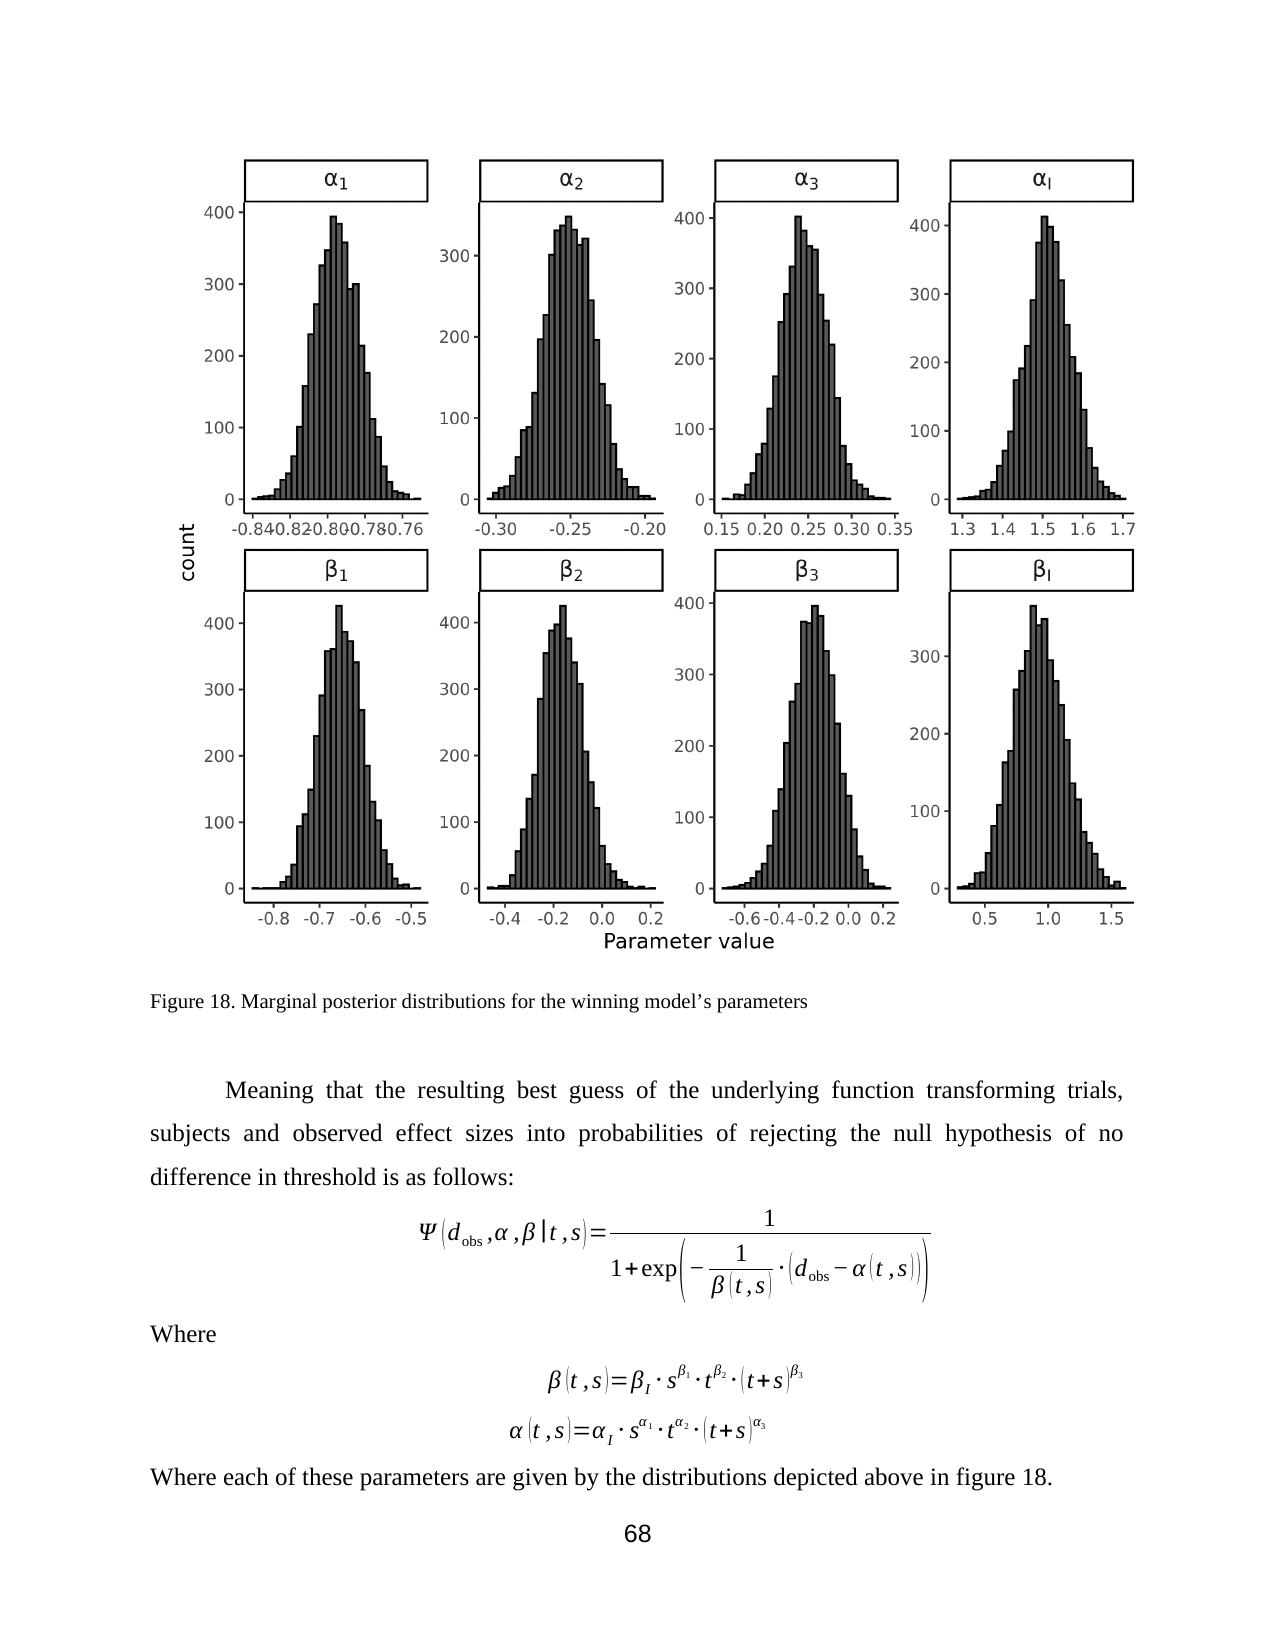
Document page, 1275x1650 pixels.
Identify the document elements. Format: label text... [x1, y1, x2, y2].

text Meaning that the resulting best guess of the underlying function transforming trials, subjects and observed effect sizes into probabilities of rejecting the null hypothesis of no difference in threshold is as follows: [150, 1075, 1125, 1190]
text Where [150, 1319, 1125, 1347]
text Where each of these parameters are given by the distributions depicted above in figure 18. [150, 1462, 1125, 1491]
text Figure 18. Marginal posterior distributions for the winning model’s parameters [150, 989, 1125, 1013]
picture [168, 150, 1144, 963]
